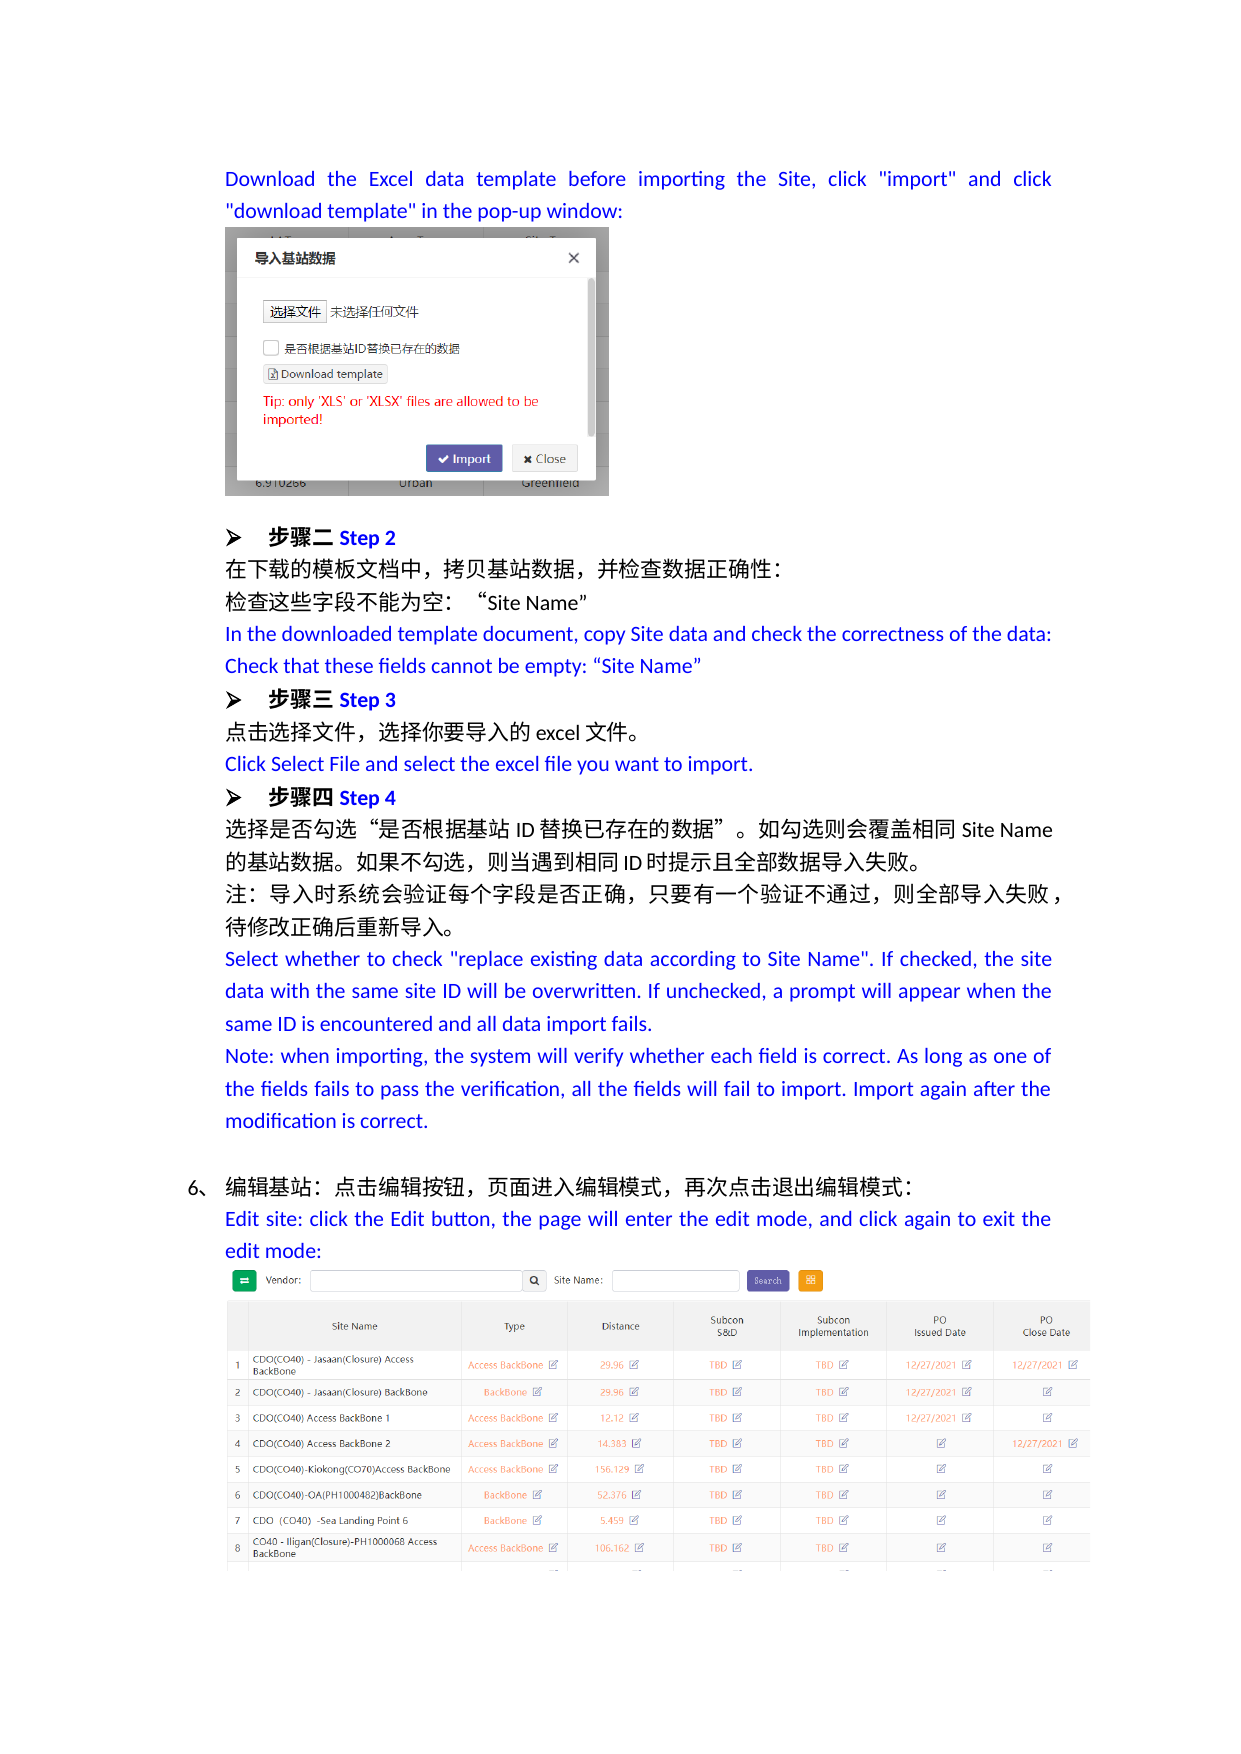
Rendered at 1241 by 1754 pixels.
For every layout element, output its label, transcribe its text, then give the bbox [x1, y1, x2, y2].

list 编辑基站：点击编辑按钮，页面进入编辑模式，再次点击退出编辑模式： [187, 1169, 1053, 1202]
list In the downloaded template document, copy Site data and check the correctness of the data: [225, 617, 1053, 649]
list 选择是否勾选“是否根据基站ID替换已存在的数据”。如勾选则会覆盖相同Site Name的基站数据。如果不勾选，则当遇到相同ID时提示且全部数据导入失败。 [225, 812, 1053, 877]
picture [225, 227, 609, 496]
list 步骤四 Step 4 [225, 779, 1053, 812]
list 步骤二 Step 2 [225, 519, 1053, 552]
list 注：导入时系统会验证每个字段是否正确，只要有一个验证不通过，则全部导入失败，待修改正确后重新导入。 [225, 877, 1053, 942]
list Select whether to check "replace existing data according to Site Name". If checked, the site data with the same site ID will be overwritten. If unchecked, a prompt will appear when the same ID is encountered and all data import fails. [225, 942, 1053, 1039]
list Note: when importing, the system will verify whether each field is correct. As long as one of the fields fails to pass the verification, all the fields will fail to import. Import again after the modification is correct. [225, 1039, 1053, 1137]
list 在下载的模板文档中，拷贝基站数据，并检查数据正确性： [225, 552, 1053, 584]
list Download the Excel data template before importing the Site, click "import" and click "download template" in the pop-up window: [225, 162, 1053, 227]
picture [225, 1267, 1091, 1571]
list 检查这些字段不能为空：“Site Name” [225, 584, 1053, 617]
list Click Select File and select the excel file you want to import. [225, 747, 1053, 779]
list 步骤三 Step 3 [225, 682, 1053, 714]
list Edit site: click the Edit button, the page will enter the edit mode, and click again to exit the edit mode: [225, 1202, 1053, 1267]
list Check that these fields cannot be empty: “Site Name” [225, 649, 1053, 682]
list 点击选择文件，选择你要导入的excel文件。 [225, 714, 1053, 747]
